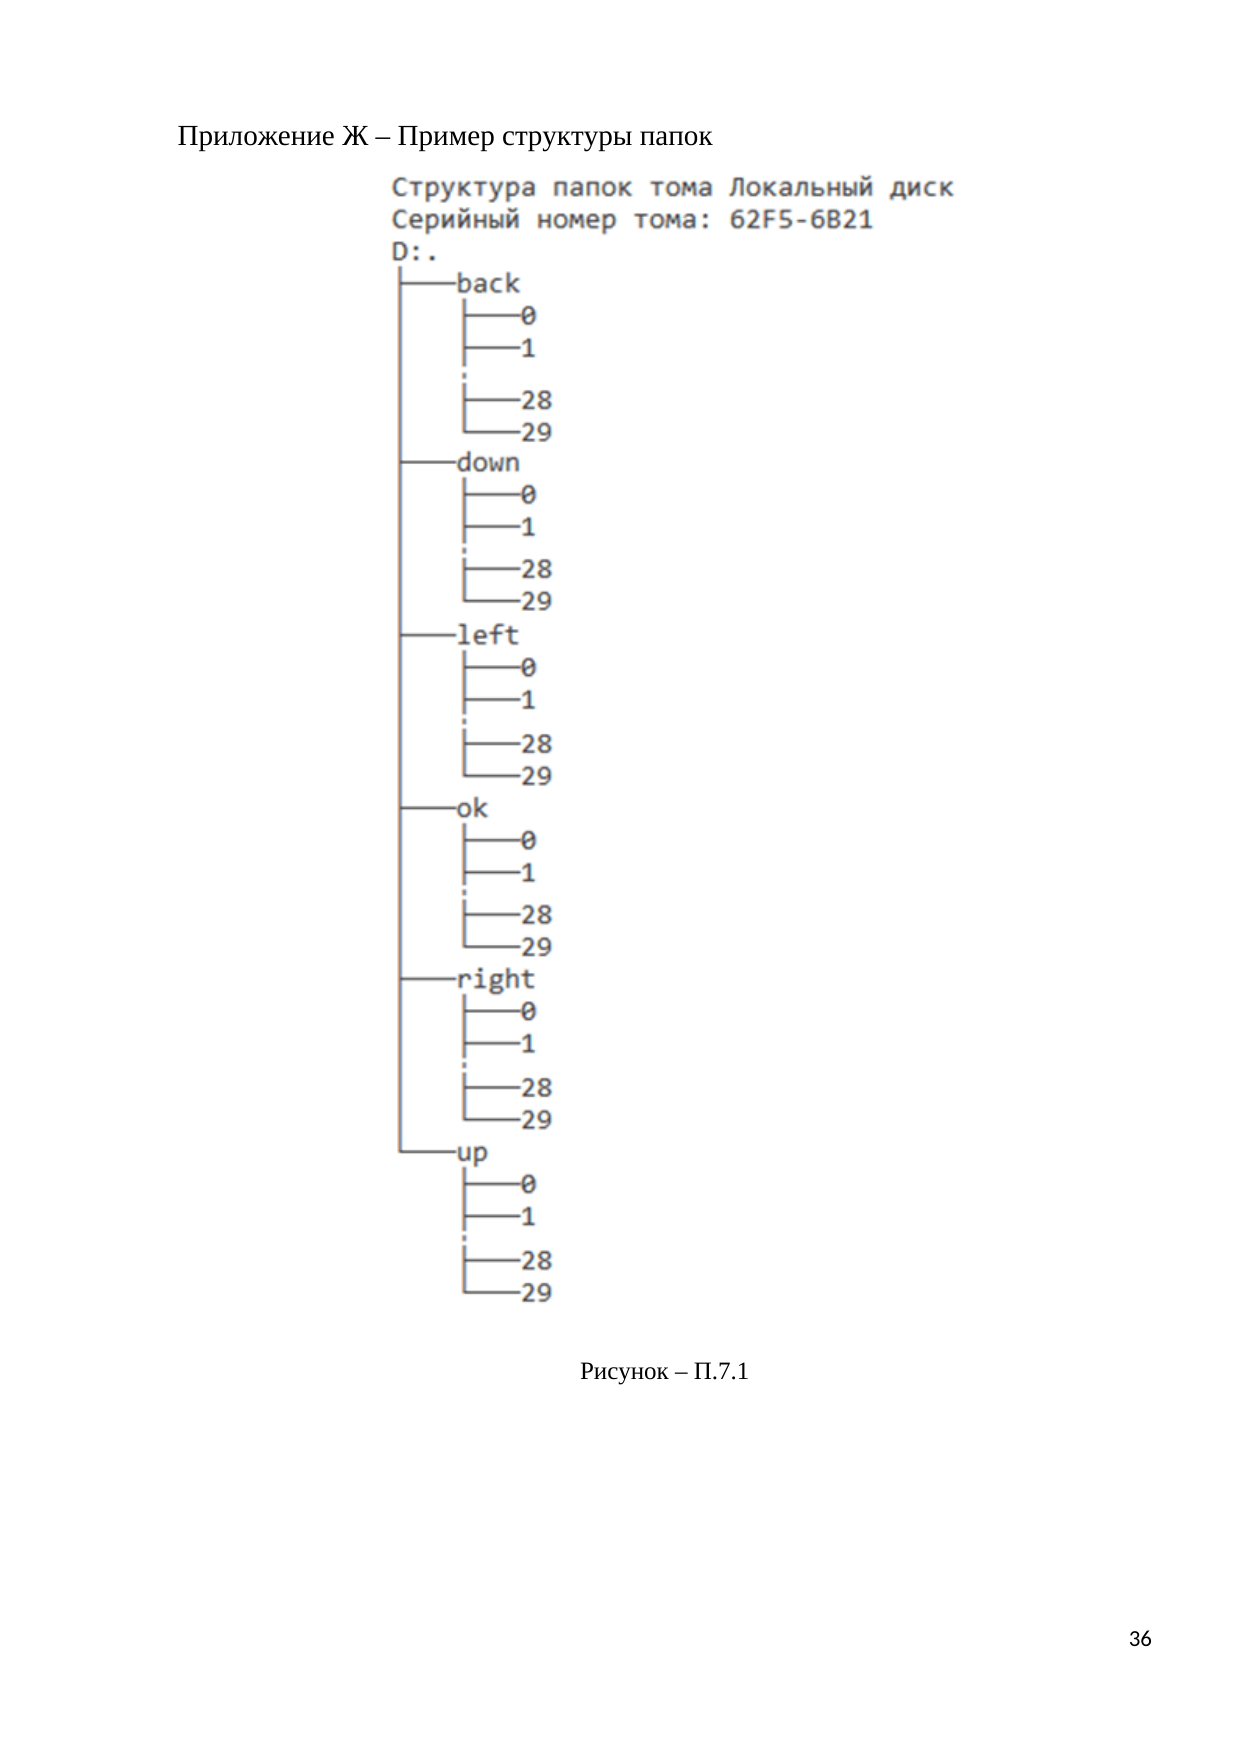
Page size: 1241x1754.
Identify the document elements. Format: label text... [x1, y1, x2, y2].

text Рисунок – П.7.1 [177, 1356, 1152, 1385]
text Приложение Ж – Пример структуры папок [177, 118, 1152, 152]
picture [354, 171, 975, 1338]
